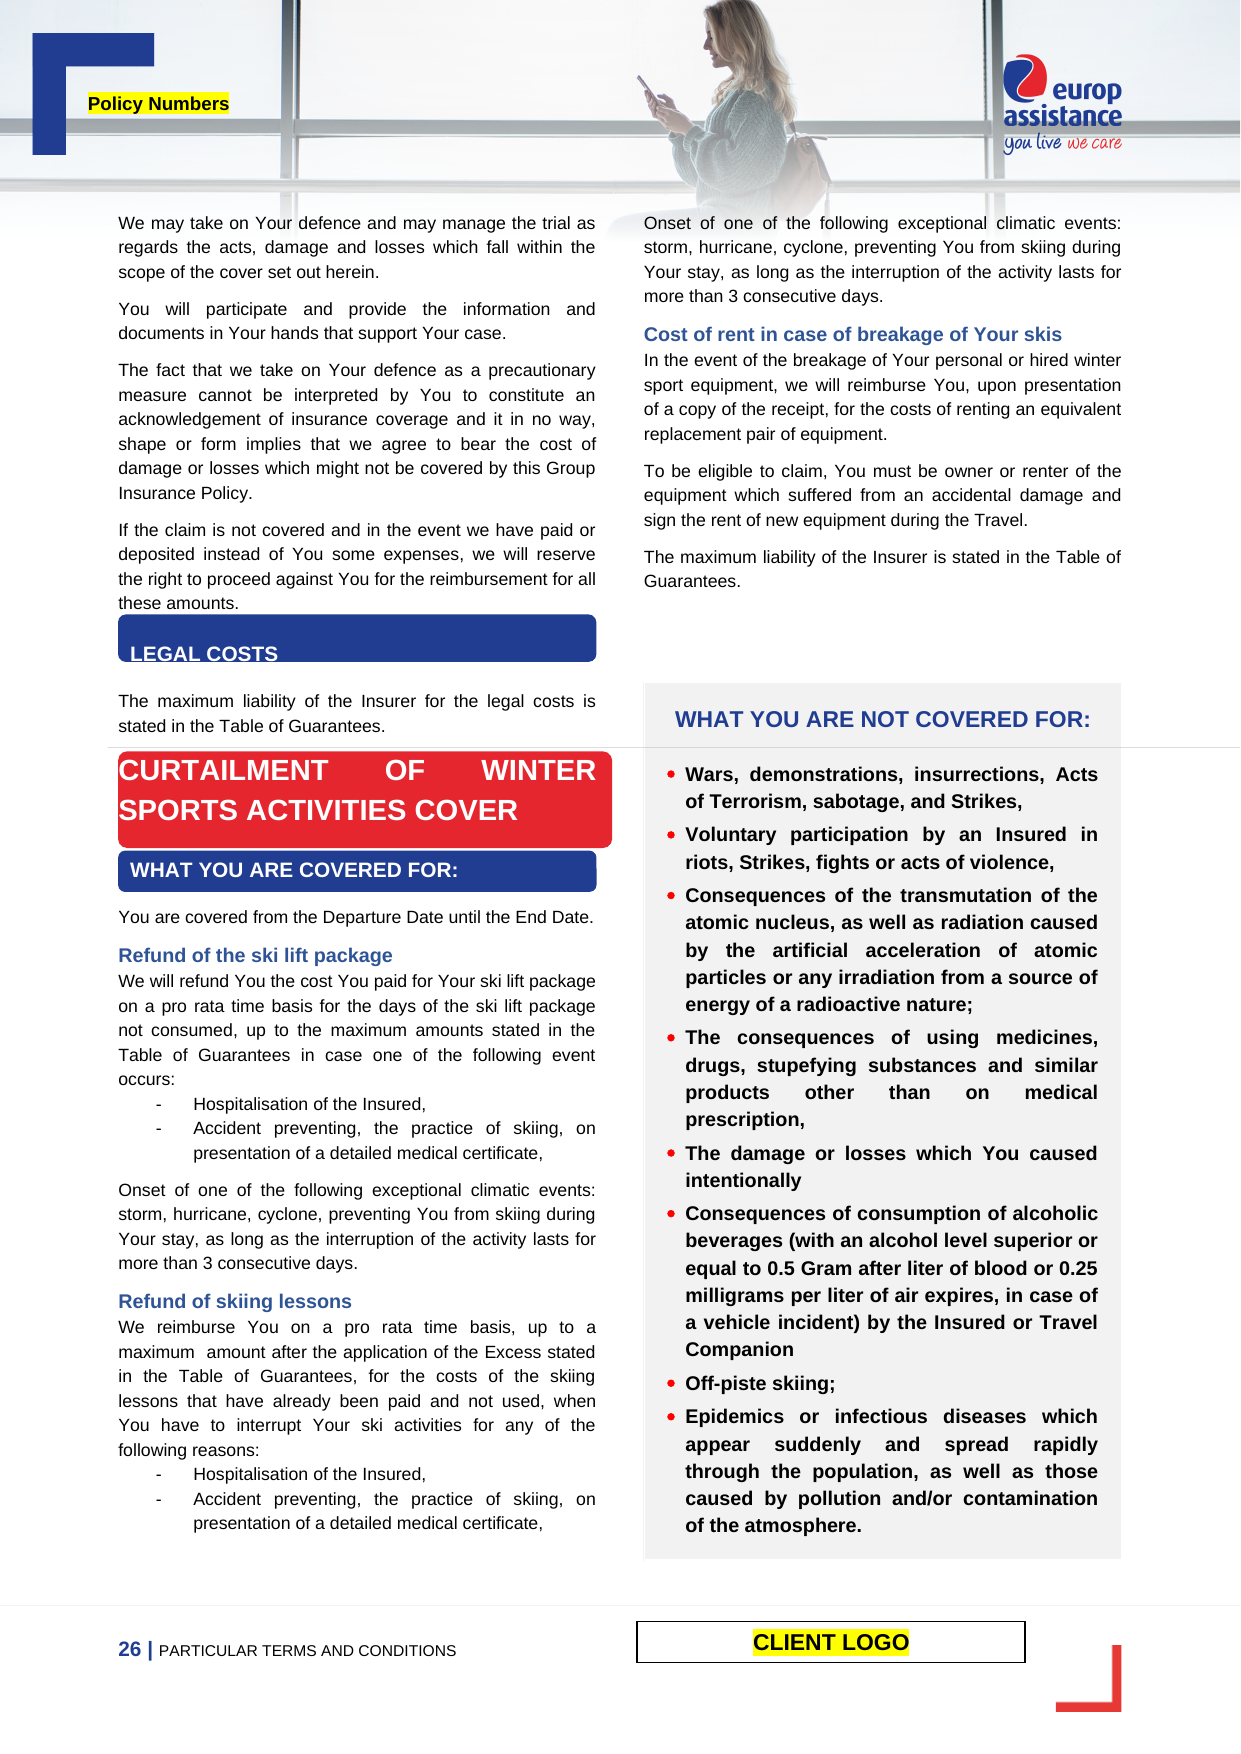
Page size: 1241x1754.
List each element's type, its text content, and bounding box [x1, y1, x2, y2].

list Accident preventing, the practice of skiing, on presentation of a detailed medical certificate, [156, 1118, 596, 1163]
text If the claim is not covered and in the event we have paid or deposited instead of You some expenses, we will reserve the right to proceed against You for the reimbursement for all these amounts. [118, 519, 596, 613]
text In the event of the breakage of Your personal or hired winter sport equipment, we will reimburse You, upon presentation of a copy of the receipt, for the costs of renting an equivalent replacement pair of equipment. [644, 350, 1122, 444]
subtitle WHAT YOU ARE COVERED FOR: [130, 858, 585, 882]
text To be eligible to claim, You must be owner or renter of the equipment which suffered from an accidental damage and sign the rent of new equipment during the Travel. [644, 461, 1122, 530]
text WHAT YOU ARE NOT COVERED FOR: [645, 683, 1121, 732]
list Wars, demonstrations, insurrections, Acts of Terrorism, sabotage, and Strikes, [645, 748, 1121, 799]
text We may take on Your defence and may manage the trial as regards the acts, damage and losses which fall within the scope of the cover set out herein. [118, 213, 596, 282]
list We will refund You the cost You paid for Your ski lift package on a pro rata time basis for the days of the ski lift package not consumed, up to the maximum amounts stated in the Table of Guarantees in case one of the following event occurs: [118, 971, 596, 1089]
text CURTAILMENT OF WINTER SPORTS ACTIVITIES COVER [118, 753, 596, 826]
text The maximum liability of the Insurer is stated in the Table of Guarantees. [644, 547, 1122, 591]
list The consequences of using medicines, drugs, stupefying substances and similar products other than on medical prescription, [645, 1002, 1121, 1117]
list Voluntary participation by an Insured in riots, Strikes, fights or acts of violence, [645, 799, 1121, 860]
list Hospitalisation of the Insured, [156, 1094, 596, 1114]
list Epidemics or infectious diseases which appear suddenly and spread rapidly through the population, as well as those caused by pollution and/or contamination of the atmosphere. [645, 1381, 1121, 1559]
text Onset of one of the following exceptional climatic events: storm, hurricane, cyclone, preventing You from skiing during Your stay, as long as the interruption of the activity lasts for more than 3 consecutive days. [644, 213, 1122, 306]
text The maximum liability of the Insurer for the legal costs is stated in the Table of Guarantees. [118, 691, 596, 736]
text You are covered from the Departure Date until the End Date. [118, 907, 596, 927]
subtitle Refund of the ski lift package [118, 944, 596, 967]
list The damage or losses which You caused intentionally [645, 1117, 1121, 1178]
list Consequences of the transmutation of the atomic nucleus, as well as radiation caused by the artificial acceleration of atomic particles or any irradiation from a source of energy of a radioactive nature; [645, 860, 1121, 1002]
list Hospitalisation of the Insured, [156, 1464, 596, 1484]
subtitle Cost of rent in case of breakage of Your skis [644, 323, 1122, 346]
subtitle Legal costs [130, 642, 585, 666]
list We reimburse You on a pro rata time basis, up to a maximum amount after the application of the Excess stated in the Table of Guarantees, for the costs of the skiing lessons that have already been paid and not used, when You have to interrupt Your ski activities for any of the following reasons: [118, 1317, 596, 1460]
text The fact that we take on Your defence as a precautionary measure cannot be interpreted by You to constitute an acknowledgement of insurance coverage and it in no way, shape or form implies that we agree to bear the cost of damage or losses which might not be covered by this Group Insurance Policy. [118, 360, 596, 503]
text Onset of one of the following exceptional climatic events: storm, hurricane, cyclone, preventing You from skiing during Your stay, as long as the interruption of the activity lasts for more than 3 consecutive days. [118, 1179, 596, 1273]
list Consequences of consumption of alcoholic beverages (with an alcohol level superior or equal to 0.5 Gram after liter of blood or 0.25 milligrams per liter of air expires, in case of a vehicle incident) by the Insured or Travel Companion [645, 1178, 1121, 1348]
text You will participate and provide the information and documents in Your hands that support Your case. [118, 298, 596, 343]
subtitle Refund of skiing lessons [118, 1290, 596, 1313]
picture [0, 0, 1241, 242]
list Off-piste skiing; [645, 1348, 1121, 1381]
list Accident preventing, the practice of skiing, on presentation of a detailed medical certificate, [156, 1488, 596, 1533]
